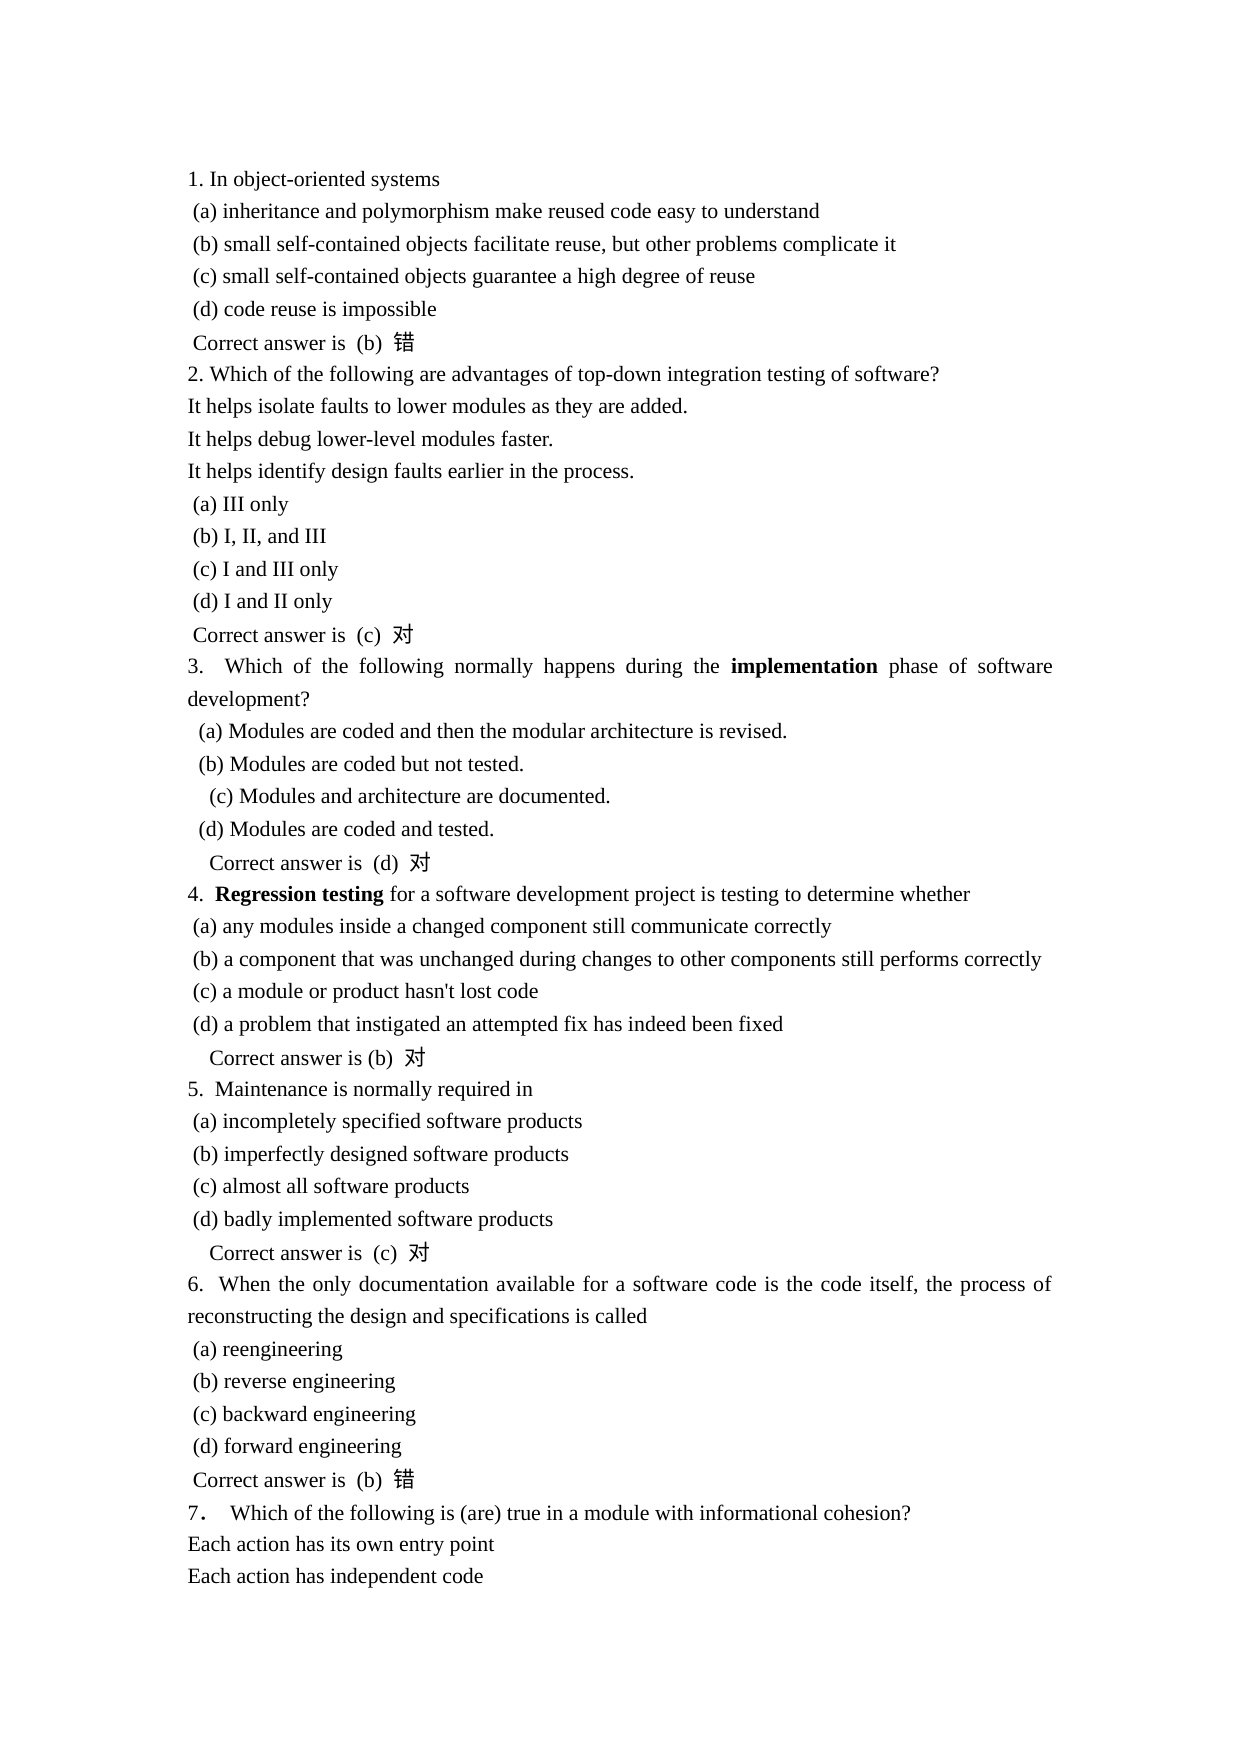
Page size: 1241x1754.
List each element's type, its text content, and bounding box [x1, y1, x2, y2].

text (b) reverse engineering [187, 1364, 1053, 1397]
text (c) almost all software products [187, 1169, 1053, 1202]
text (a) incompletely specified software products [187, 1104, 1053, 1137]
text Correct answer is (c) 对 [187, 617, 1053, 649]
text (d) a problem that instigated an attempted fix has indeed been fixed [187, 1007, 1053, 1039]
text It helps identify design faults earlier in the process. [187, 454, 1053, 487]
text (a) inheritance and polymorphism make reused code easy to understand [187, 194, 1053, 227]
text Correct answer is (b) 对 [187, 1039, 1053, 1072]
text Each action has its own entry point [187, 1527, 1053, 1559]
text (b) Modules are coded but not tested. [187, 747, 1053, 779]
text (c) a module or product hasn't lost code [187, 974, 1053, 1007]
list Which of the following are advantages of top-down integration testing of software? [187, 357, 1053, 389]
text (a) reengineering [187, 1332, 1053, 1364]
text It helps isolate faults to lower modules as they are added. [187, 389, 1053, 422]
text 6. When the only documentation available for a software code is the code itself, the process of reconstructing the design and specifications is called [187, 1267, 1053, 1332]
text (a) Modules are coded and then the modular architecture is revised. [187, 714, 1053, 747]
text It helps debug lower-level modules faster. [187, 422, 1053, 454]
text (c) Modules and architecture are documented. [187, 779, 1053, 812]
text (d) forward engineering [187, 1429, 1053, 1462]
list In object-oriented systems [187, 162, 1053, 194]
text (d) code reuse is impossible [187, 292, 1053, 324]
text (a) III only [187, 487, 1053, 519]
text (d) I and II only [187, 584, 1053, 617]
text 4. Regression testing for a software development project is testing to determine whether [187, 877, 1053, 909]
text (d) badly implemented software products [187, 1202, 1053, 1234]
text Correct answer is (d) 对 [187, 844, 1053, 877]
text 7． Which of the following is (are) true in a module with informational cohesion? [187, 1494, 1053, 1527]
text (b) small self-contained objects facilitate reuse, but other problems complicate it [187, 227, 1053, 259]
text (b) I, II, and III [187, 519, 1053, 552]
text (b) imperfectly designed software products [187, 1137, 1053, 1169]
text Correct answer is (b) 错 [187, 324, 1053, 357]
text (c) small self-contained objects guarantee a high degree of reuse [187, 259, 1053, 292]
text (a) any modules inside a changed component still communicate correctly [187, 909, 1053, 942]
text (c) I and III only [187, 552, 1053, 584]
text Correct answer is (c) 对 [187, 1234, 1053, 1267]
text (b) a component that was unchanged during changes to other components still performs correctly [187, 942, 1053, 974]
text (d) Modules are coded and tested. [187, 812, 1053, 844]
text 5. Maintenance is normally required in [187, 1072, 1053, 1104]
text 3. Which of the following normally happens during the implementation phase of software development? [187, 649, 1053, 714]
text (c) backward engineering [187, 1397, 1053, 1429]
text Each action has independent code [187, 1559, 1053, 1592]
text Correct answer is (b) 错 [187, 1462, 1053, 1494]
